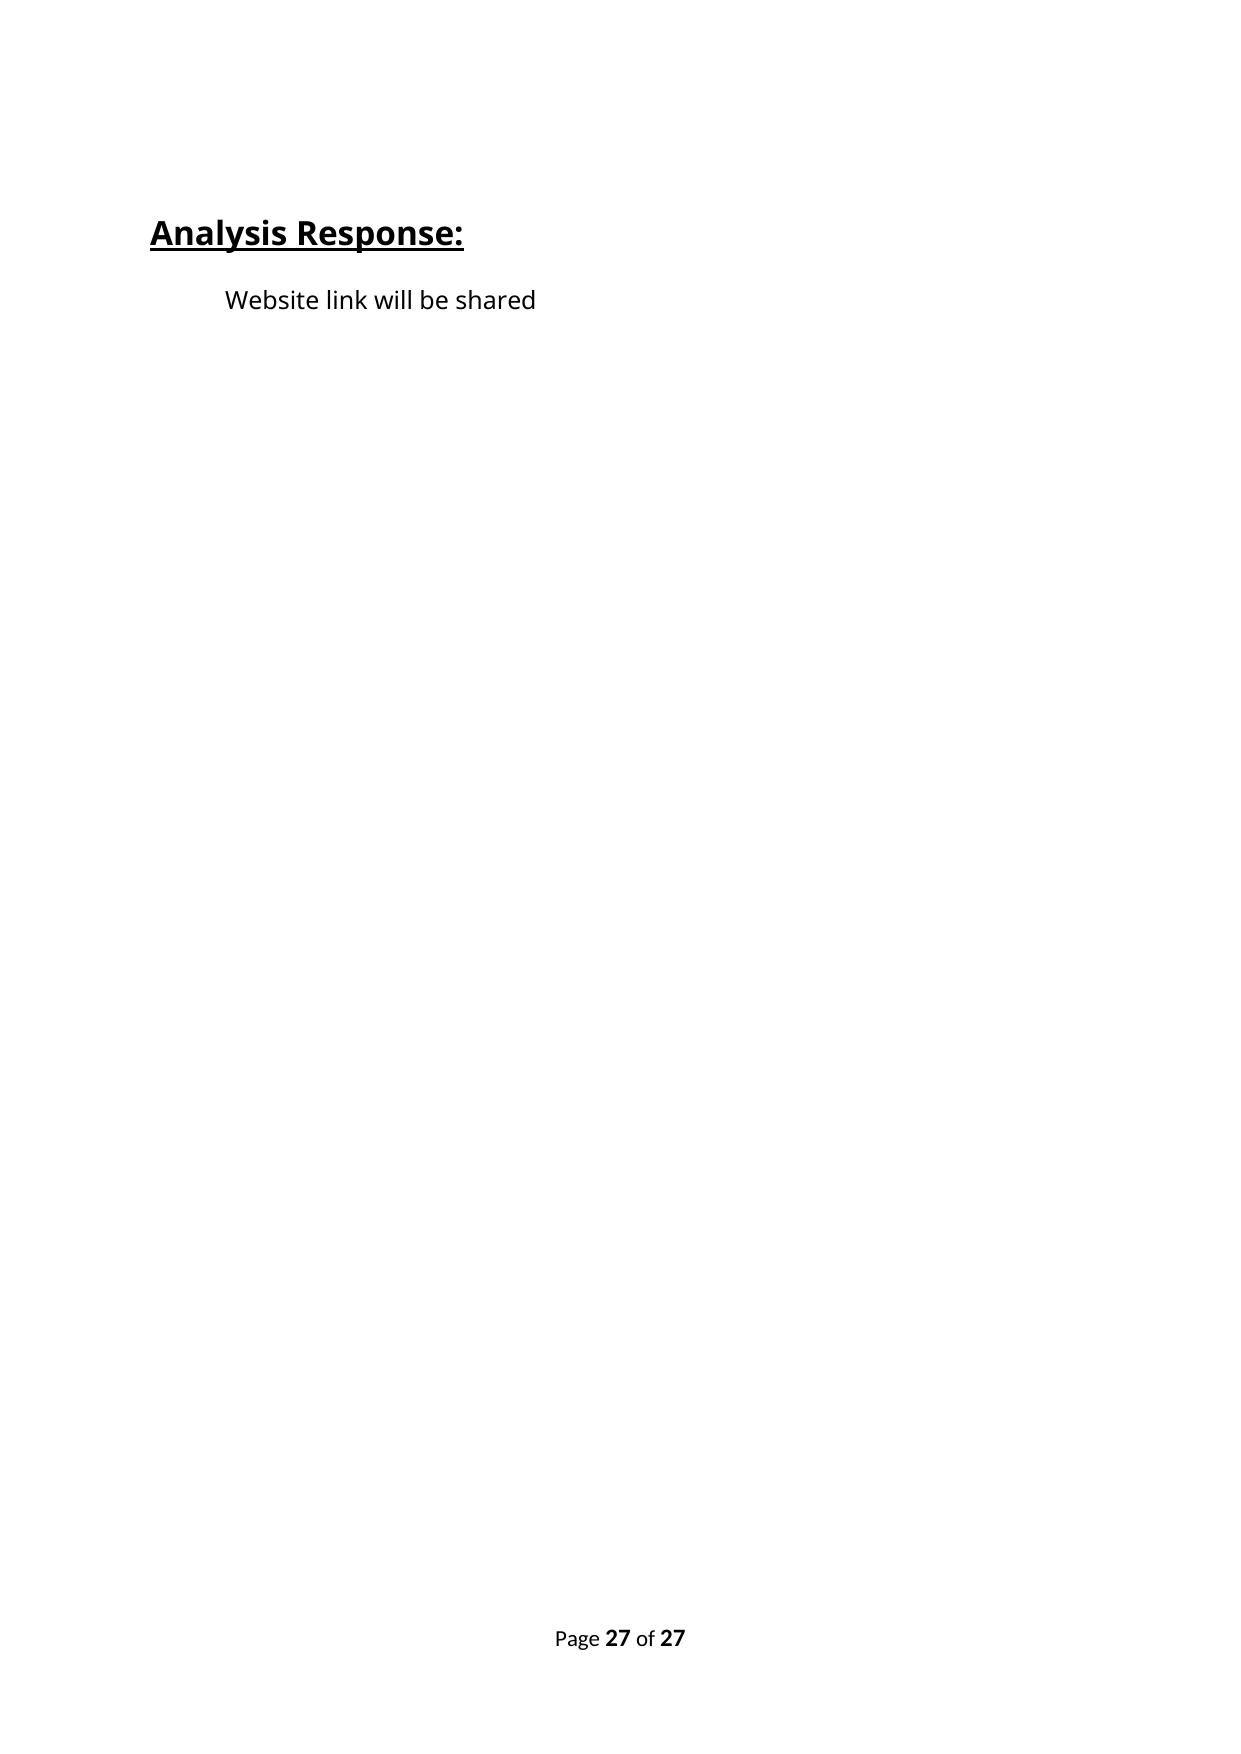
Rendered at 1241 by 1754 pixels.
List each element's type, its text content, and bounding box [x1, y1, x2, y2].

text Analysis Response: [150, 210, 1090, 255]
list Website link will be shared [225, 283, 1090, 317]
